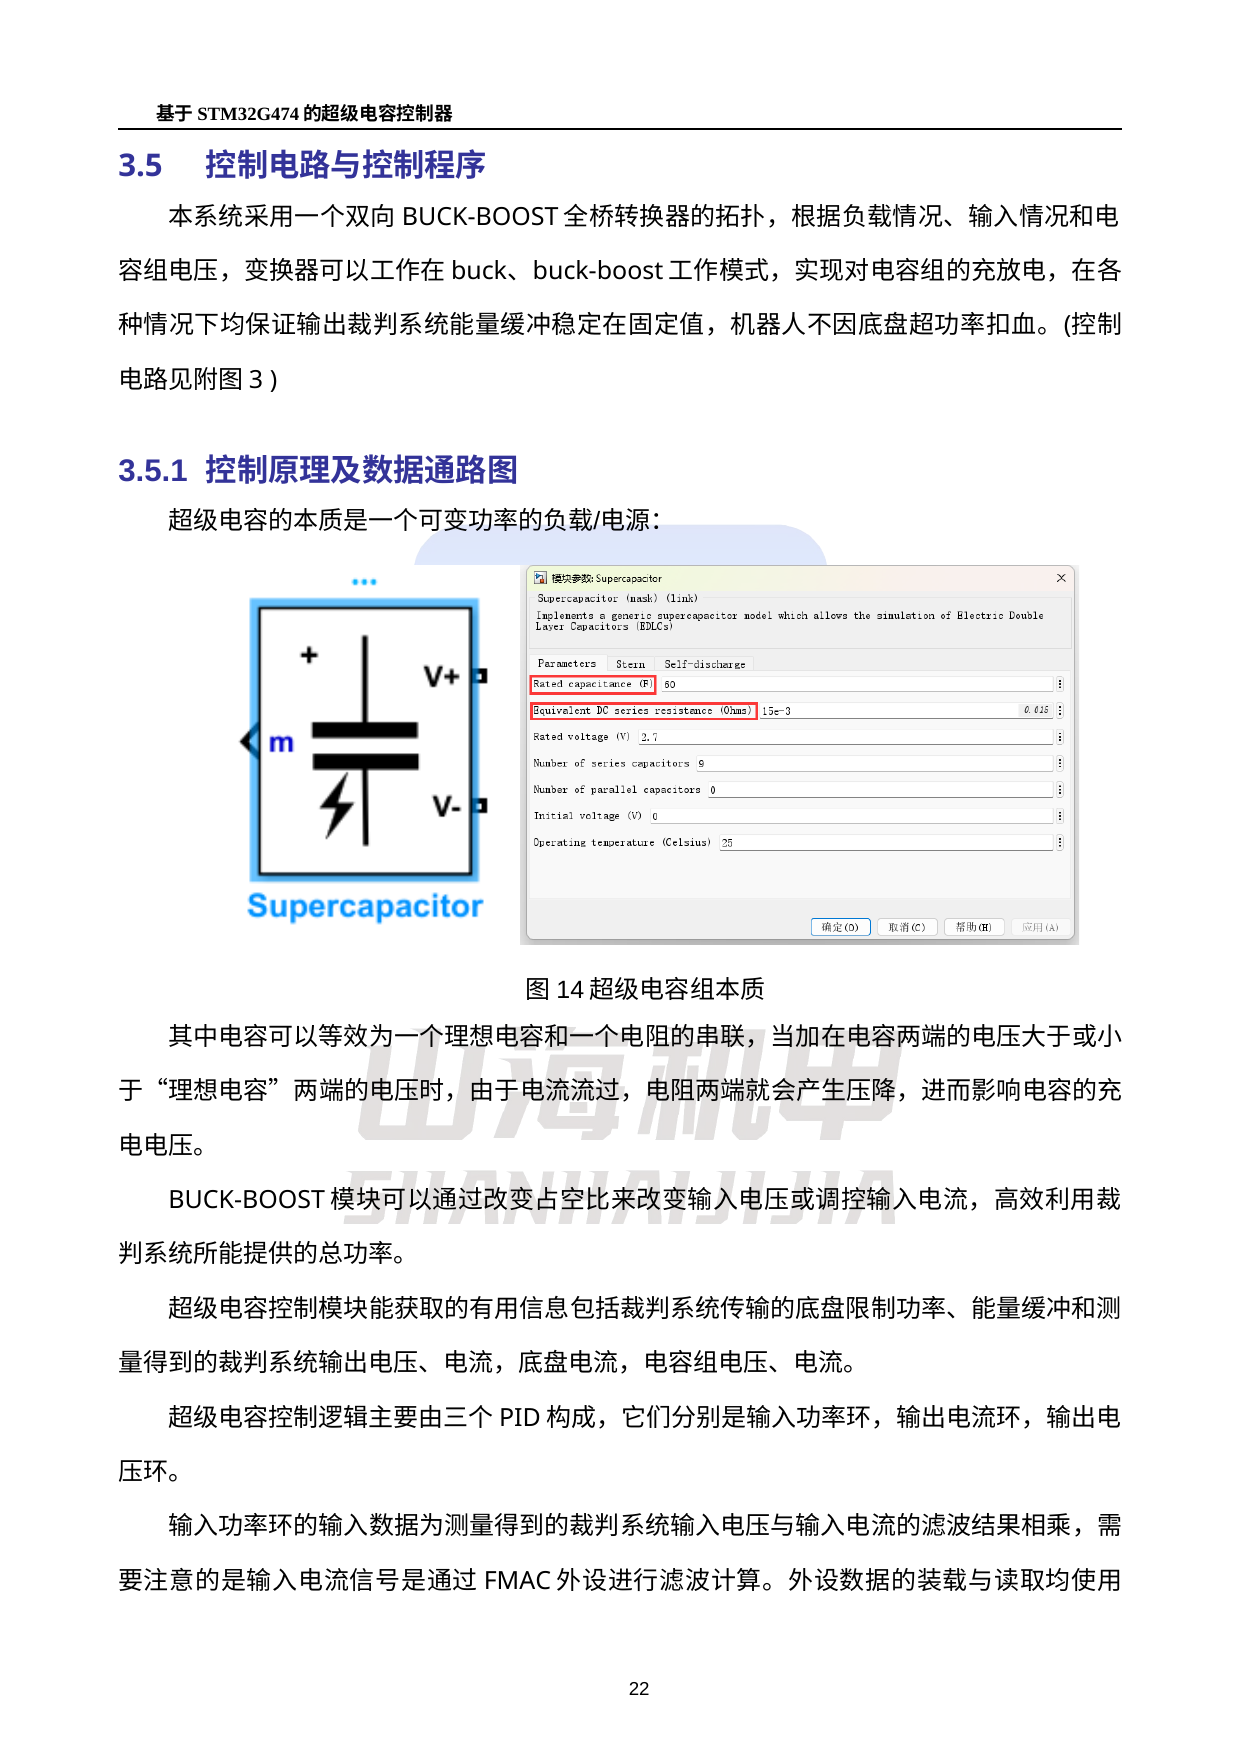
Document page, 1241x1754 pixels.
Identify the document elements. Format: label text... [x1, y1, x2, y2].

text 图 14 超级电容组本质 [118, 970, 1122, 1006]
picture [211, 565, 1080, 945]
text 超级电容的本质是一个可变功率的负载/电源： [118, 501, 1122, 537]
text 超级电容控制模块能获取的有用信息包括裁判系统传输的底盘限制功率、能量缓冲和测量得到的裁判系统输出电压、电流，底盘电流，电容组电压、电流。 [118, 1288, 1122, 1379]
text 其中电容可以等效为一个理想电容和一个电阻的串联，当加在电容两端的电压大于或小于“理想电容”两端的电压时，由于电流流过，电阻两端就会产生压降，进而影响电容的充电电压。 [118, 1016, 1122, 1161]
text 超级电容控制逻辑主要由三个PID构成，它们分别是输入功率环，输出电流环，输出电压环。 [118, 1397, 1122, 1488]
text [118, 1506, 1122, 1596]
text 本系统采用一个双向BUCK-BOOST全桥转换器的拓扑，根据负载情况、输入情况和电容组电压，变换器可以工作在buck、buck-boost工作模式，实现对电容组的充放电，在各种情况下均保证输出裁判系统能量缓冲稳定在固定值，机器人不因底盘超功率扣血。(控制电路见附图 3 MCU及其外部电路) [118, 196, 1122, 396]
subtitle 控制原理及数据通路图 [118, 445, 1122, 490]
text BUCK-BOOST模块可以通过改变占空比来改变输入电压或调控输入电流，高效利用裁判系统所能提供的总功率。 [118, 1179, 1122, 1270]
subtitle 控制电路与控制程序 [118, 140, 1122, 186]
